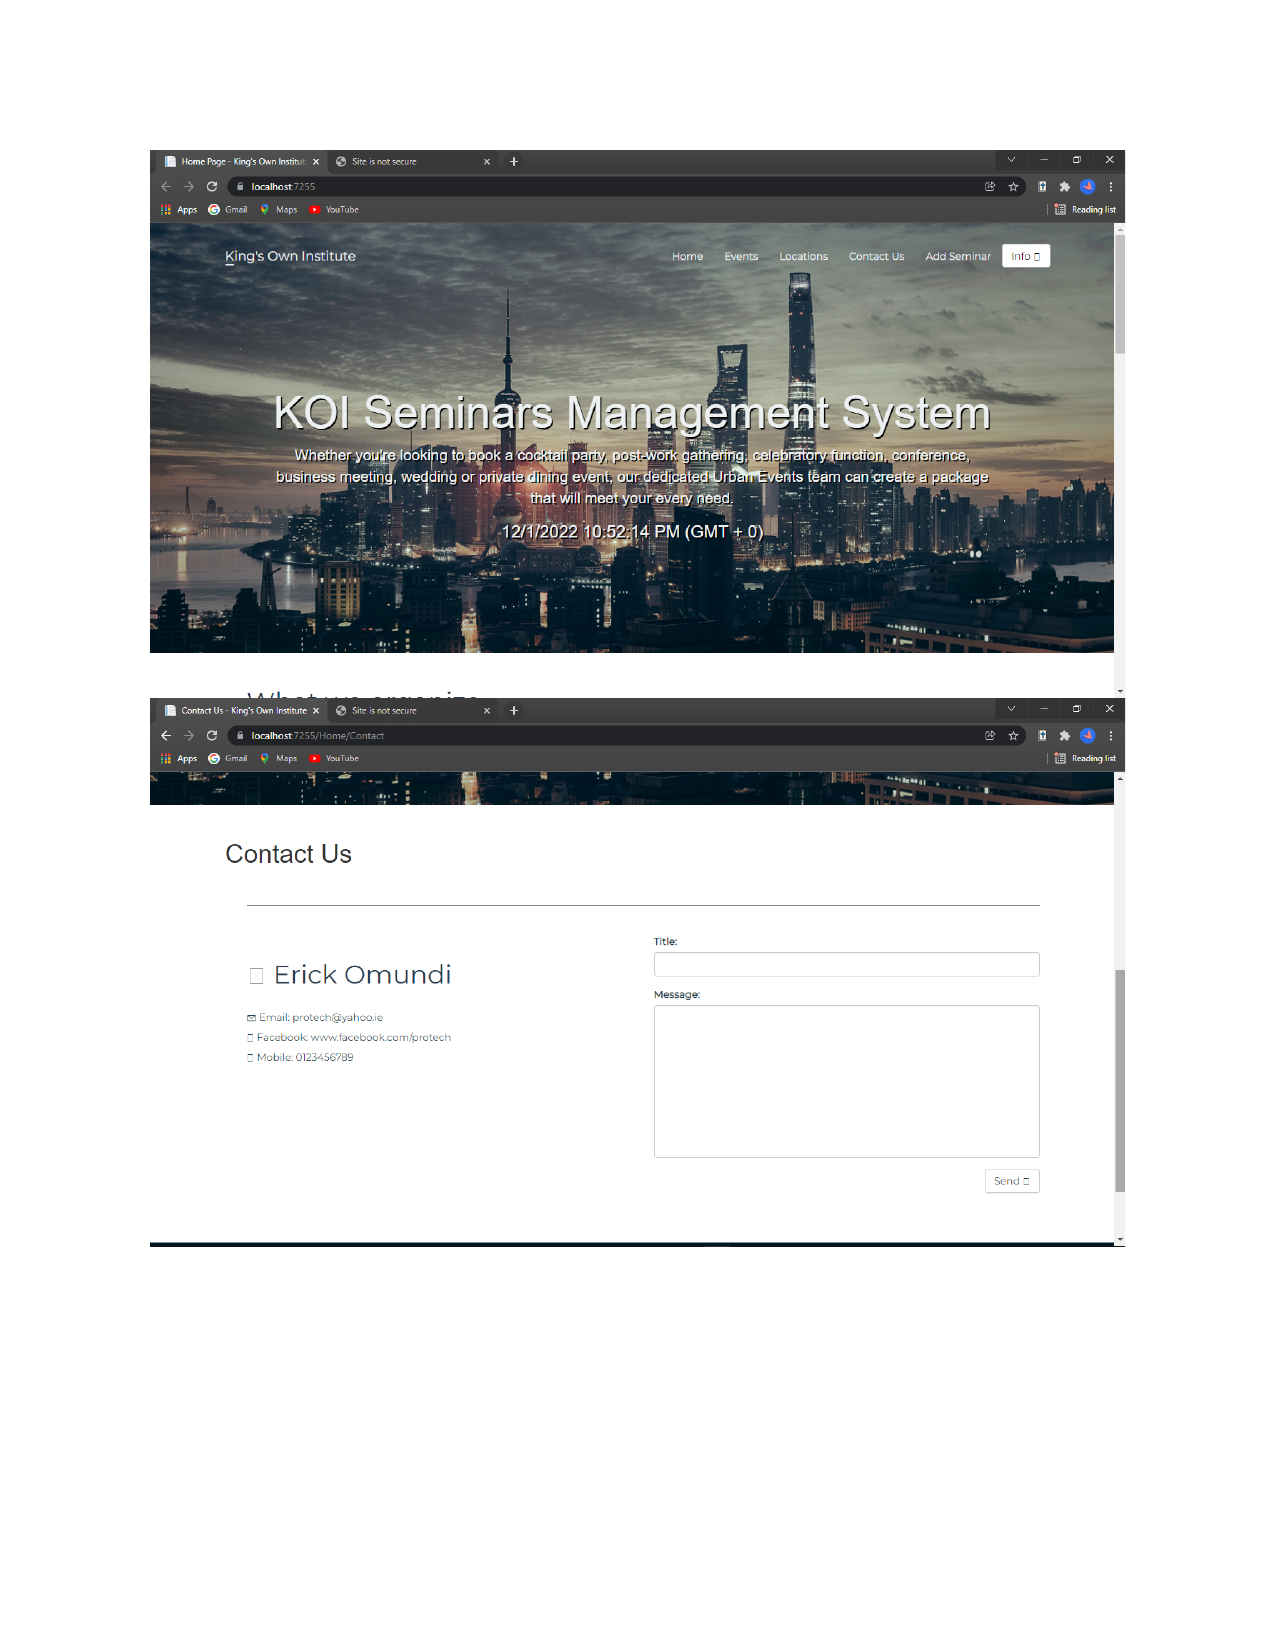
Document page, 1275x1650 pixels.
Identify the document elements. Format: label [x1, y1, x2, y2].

picture [150, 150, 1125, 1247]
